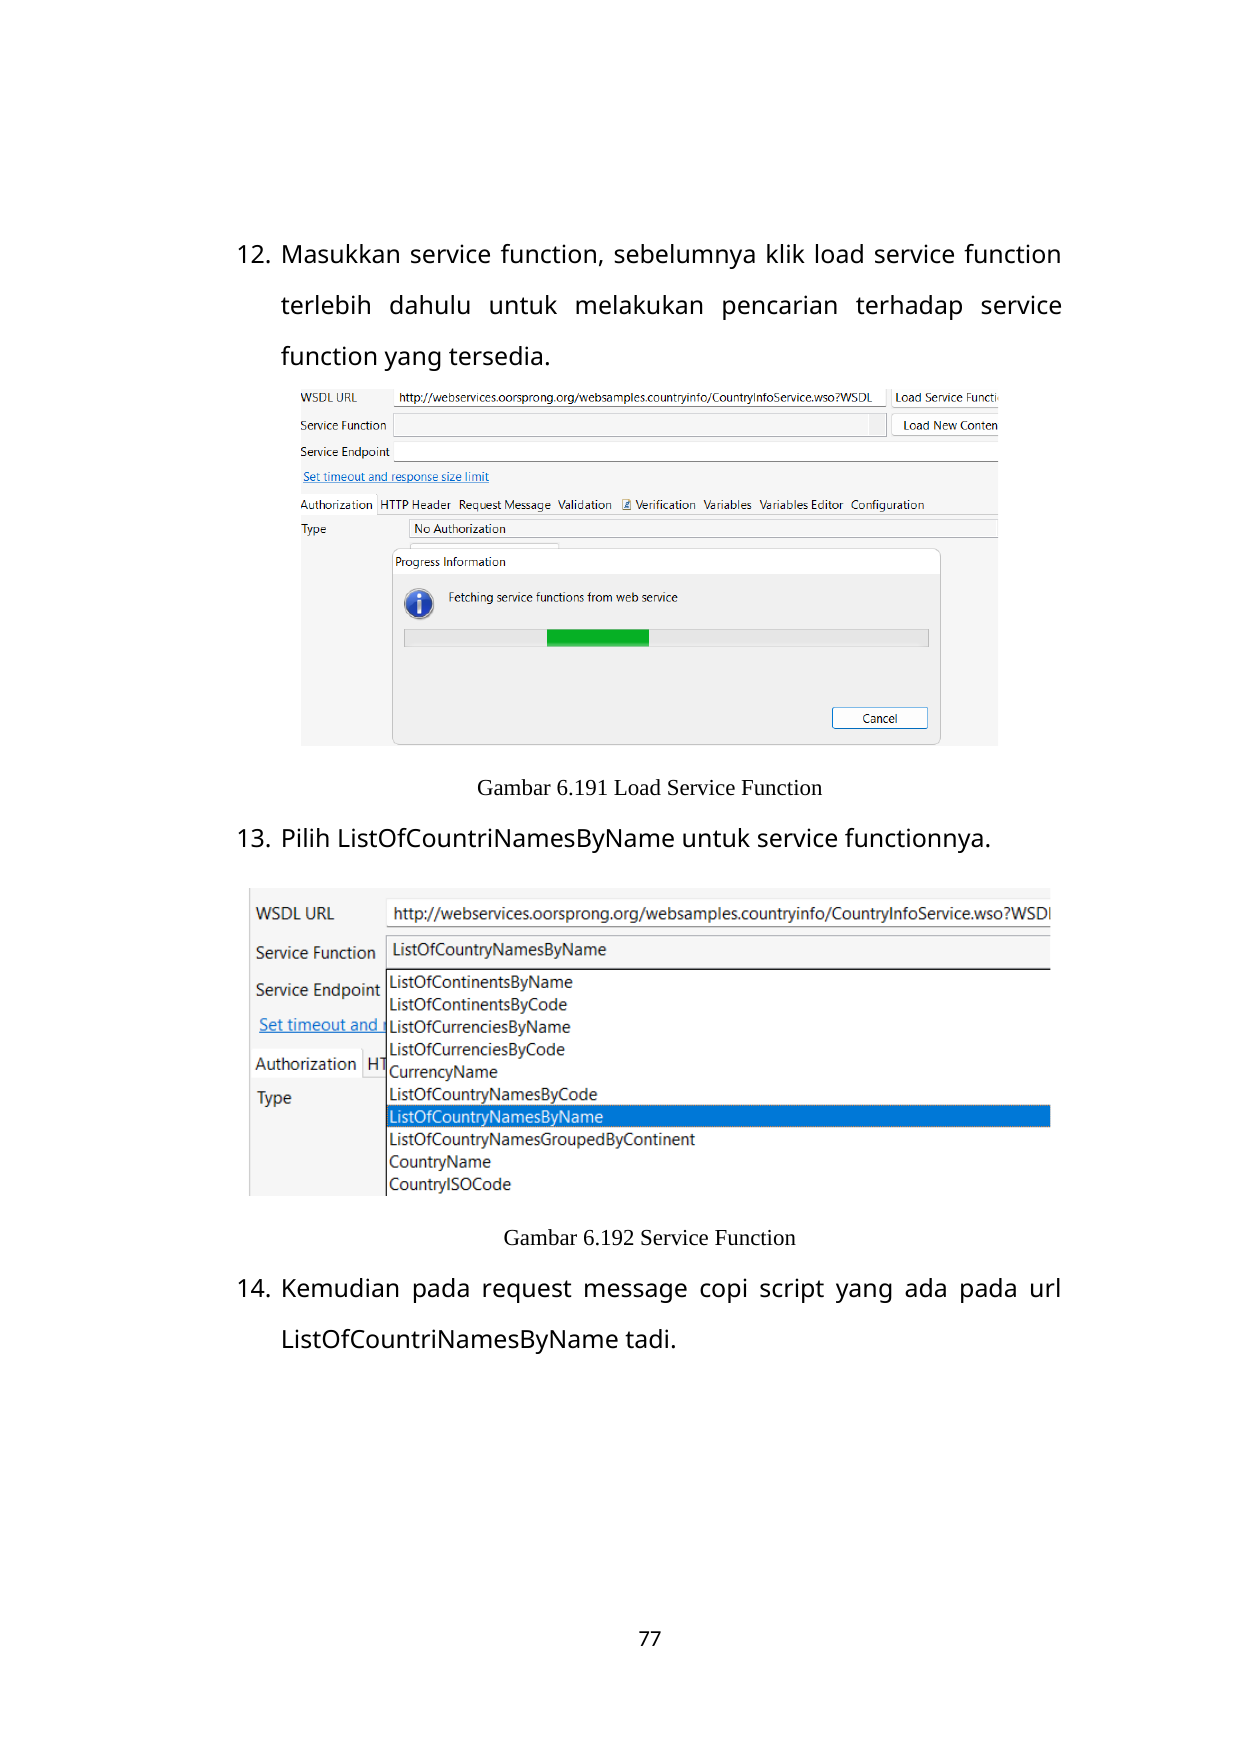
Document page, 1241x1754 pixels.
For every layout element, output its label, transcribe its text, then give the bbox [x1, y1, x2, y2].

list Masukkan service function, sebelumnya klik load service function terlebih dahulu untuk melakukan pencarian terhadap service function yang tersedia. [236, 236, 1063, 372]
picture [248, 888, 1051, 1196]
list Pilih ListOfCountriNamesByName untuk service functionnya. [236, 821, 1063, 855]
picture [301, 389, 999, 746]
list Kemudian pada request message copi script yang ada pada url ListOfCountriNamesByName tadi. [236, 1271, 1063, 1356]
